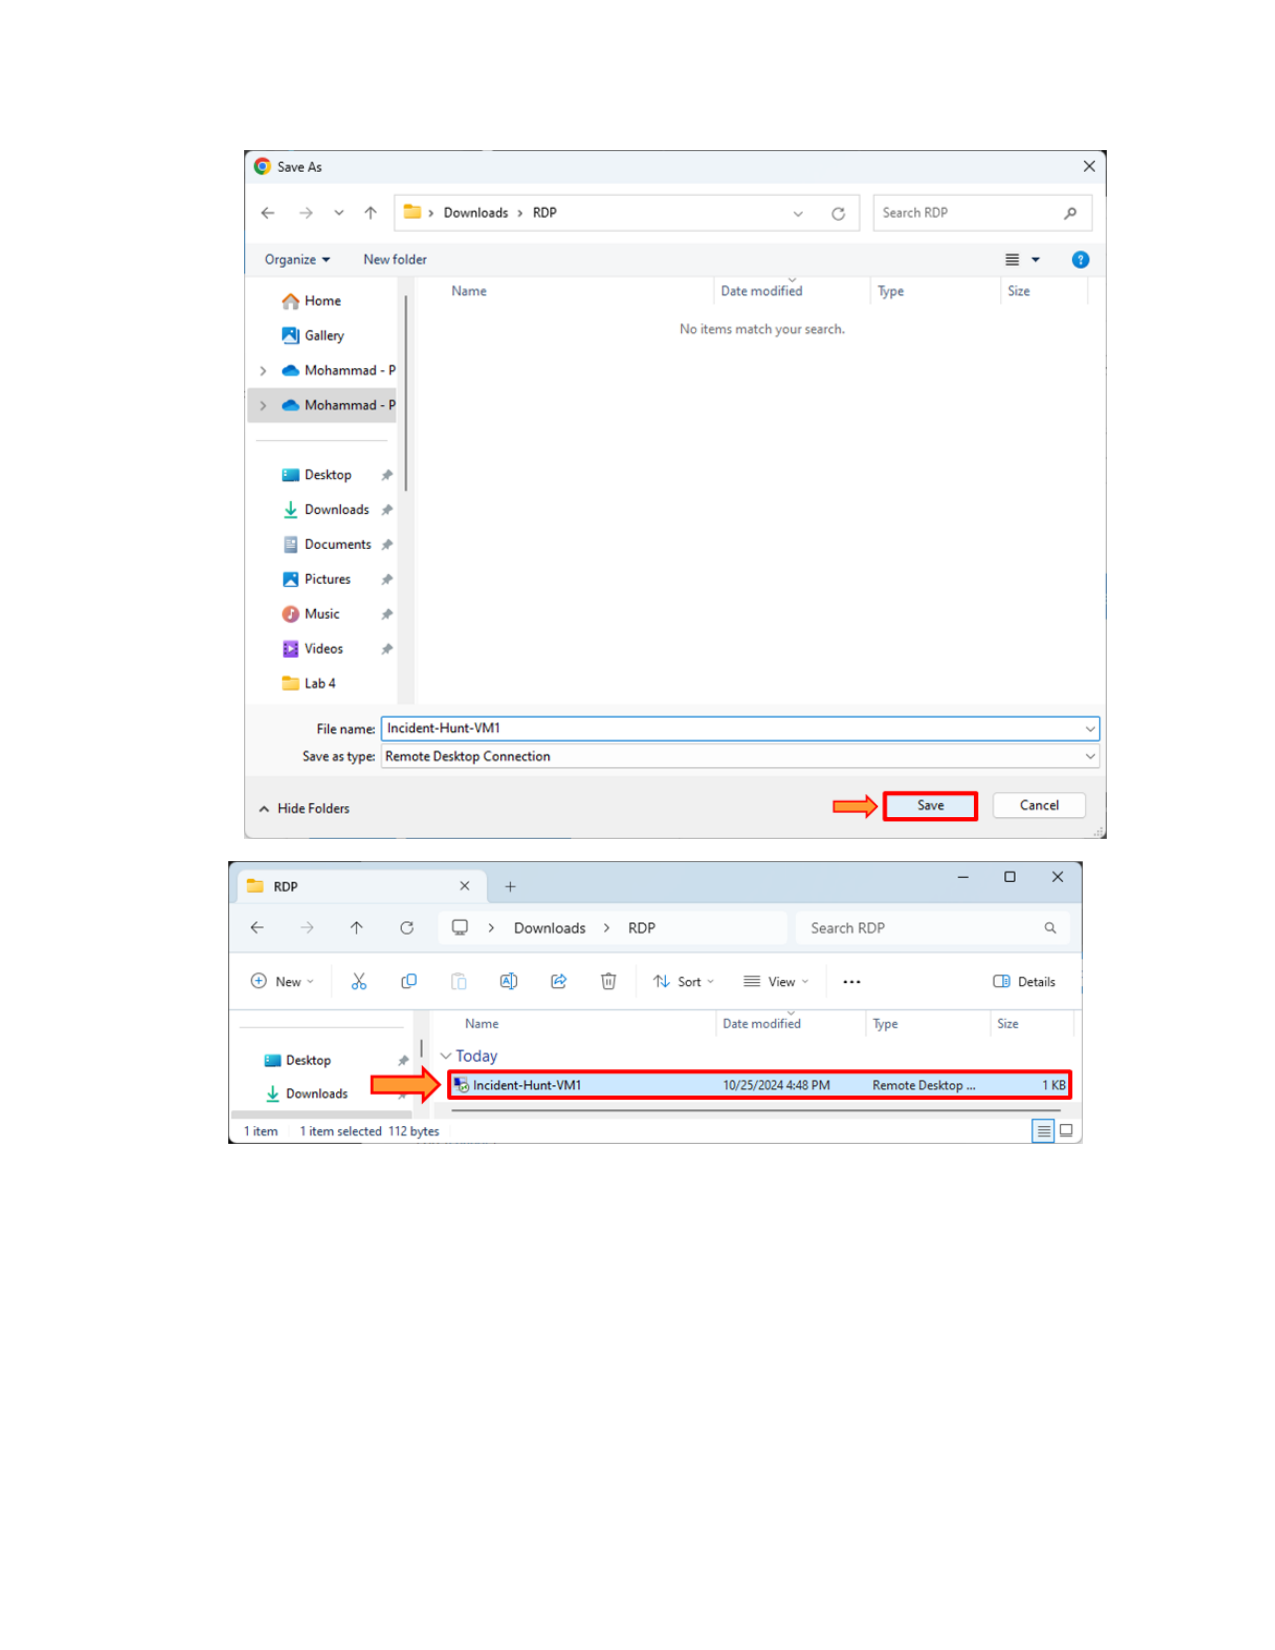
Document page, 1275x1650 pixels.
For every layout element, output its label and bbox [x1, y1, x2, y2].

picture [243, 150, 1108, 840]
picture [225, 860, 1086, 1145]
